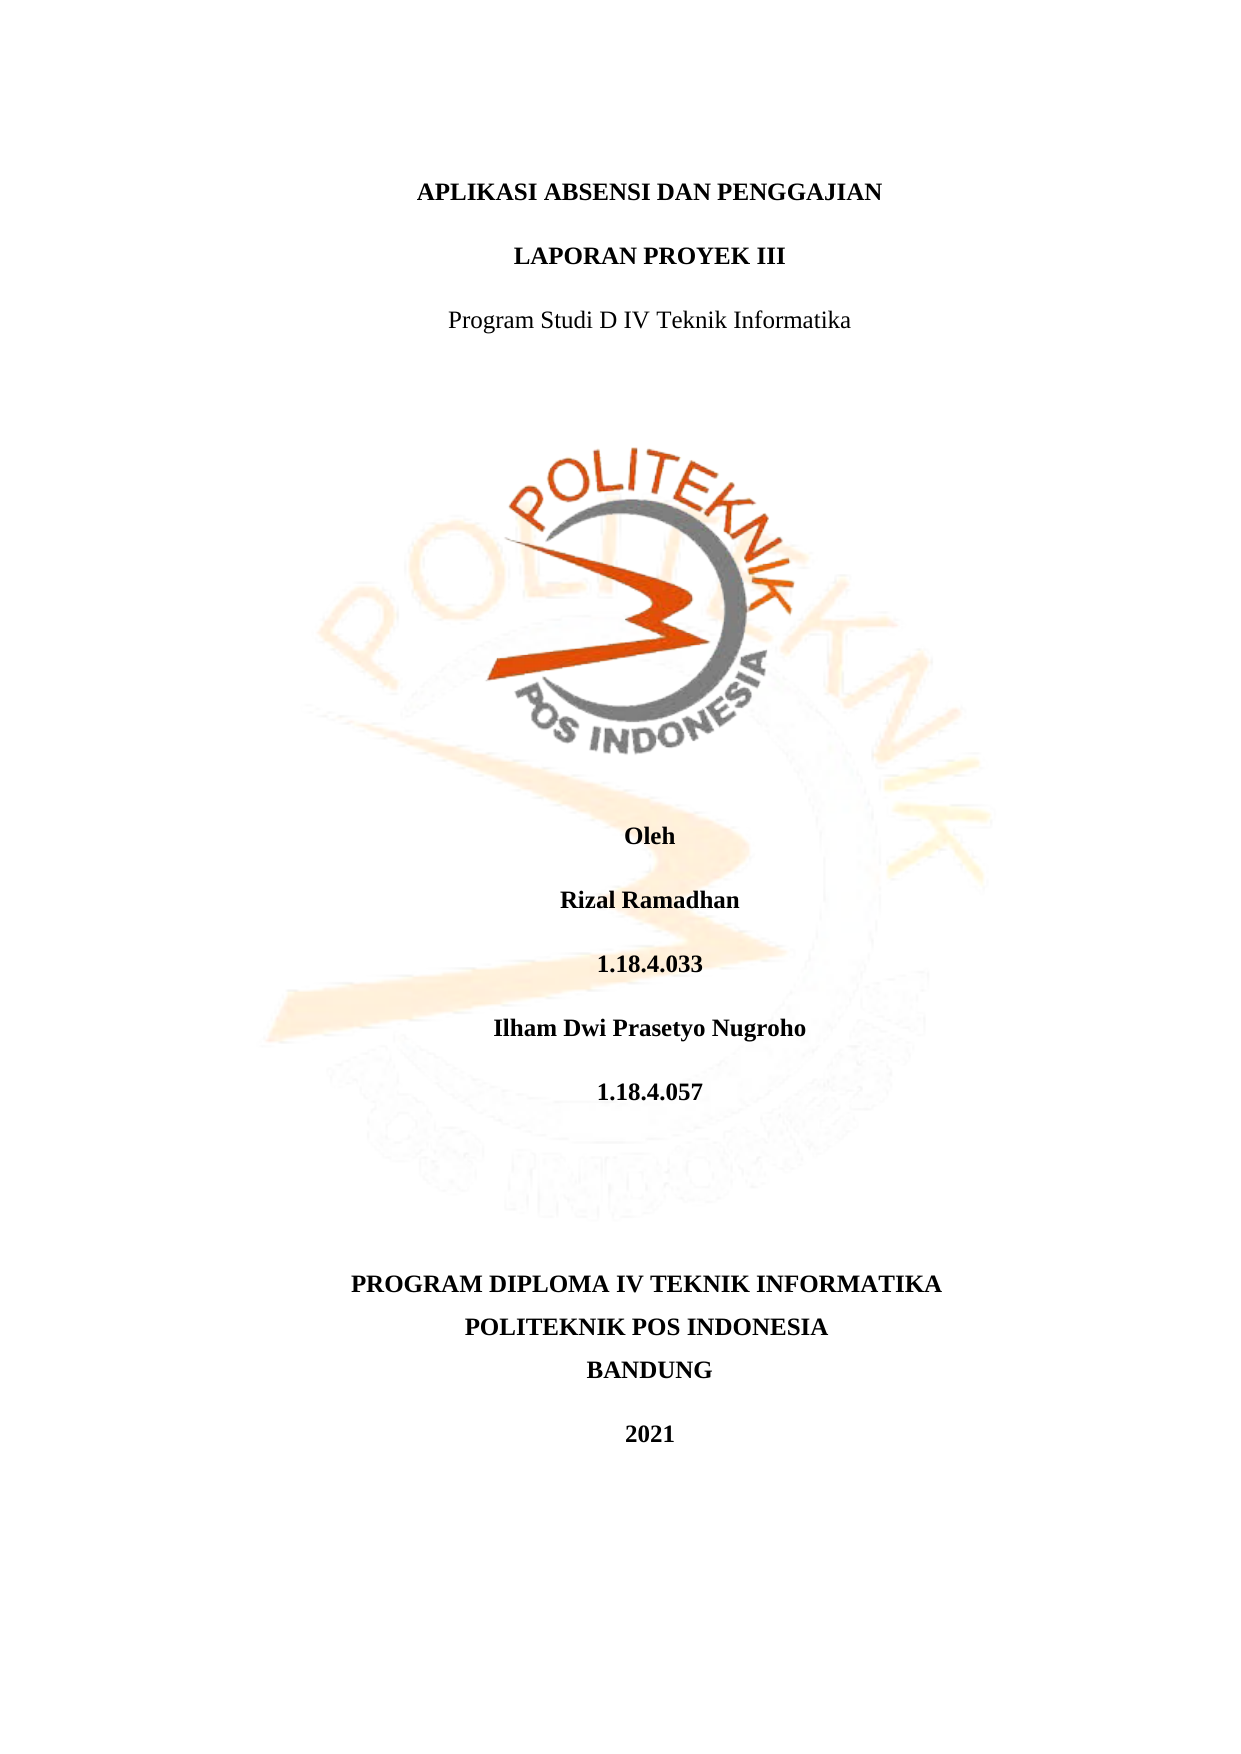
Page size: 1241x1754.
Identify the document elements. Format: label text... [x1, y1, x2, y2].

text PROGRAM DIPLOMA IV TEKNIK INFORMATIKA POLITEKNIK POS INDONESIA BANDUNG [236, 1269, 1063, 1384]
text LAPORAN PROYEK III [236, 241, 1063, 270]
picture [475, 433, 824, 787]
text Ilham Dwi Prasetyo Nugroho [236, 1013, 1063, 1042]
text Oleh [236, 821, 1063, 850]
text APLIKASI ABSENSI DAN PENGGAJIAN [236, 177, 1063, 206]
text 2021 [236, 1419, 1063, 1448]
text Program Studi D IV Teknik Informatika [236, 305, 1063, 334]
text Rizal Ramadhan [236, 885, 1063, 914]
text 1.18.4.033 [236, 949, 1063, 978]
text 1.18.4.057 [236, 1077, 1063, 1106]
